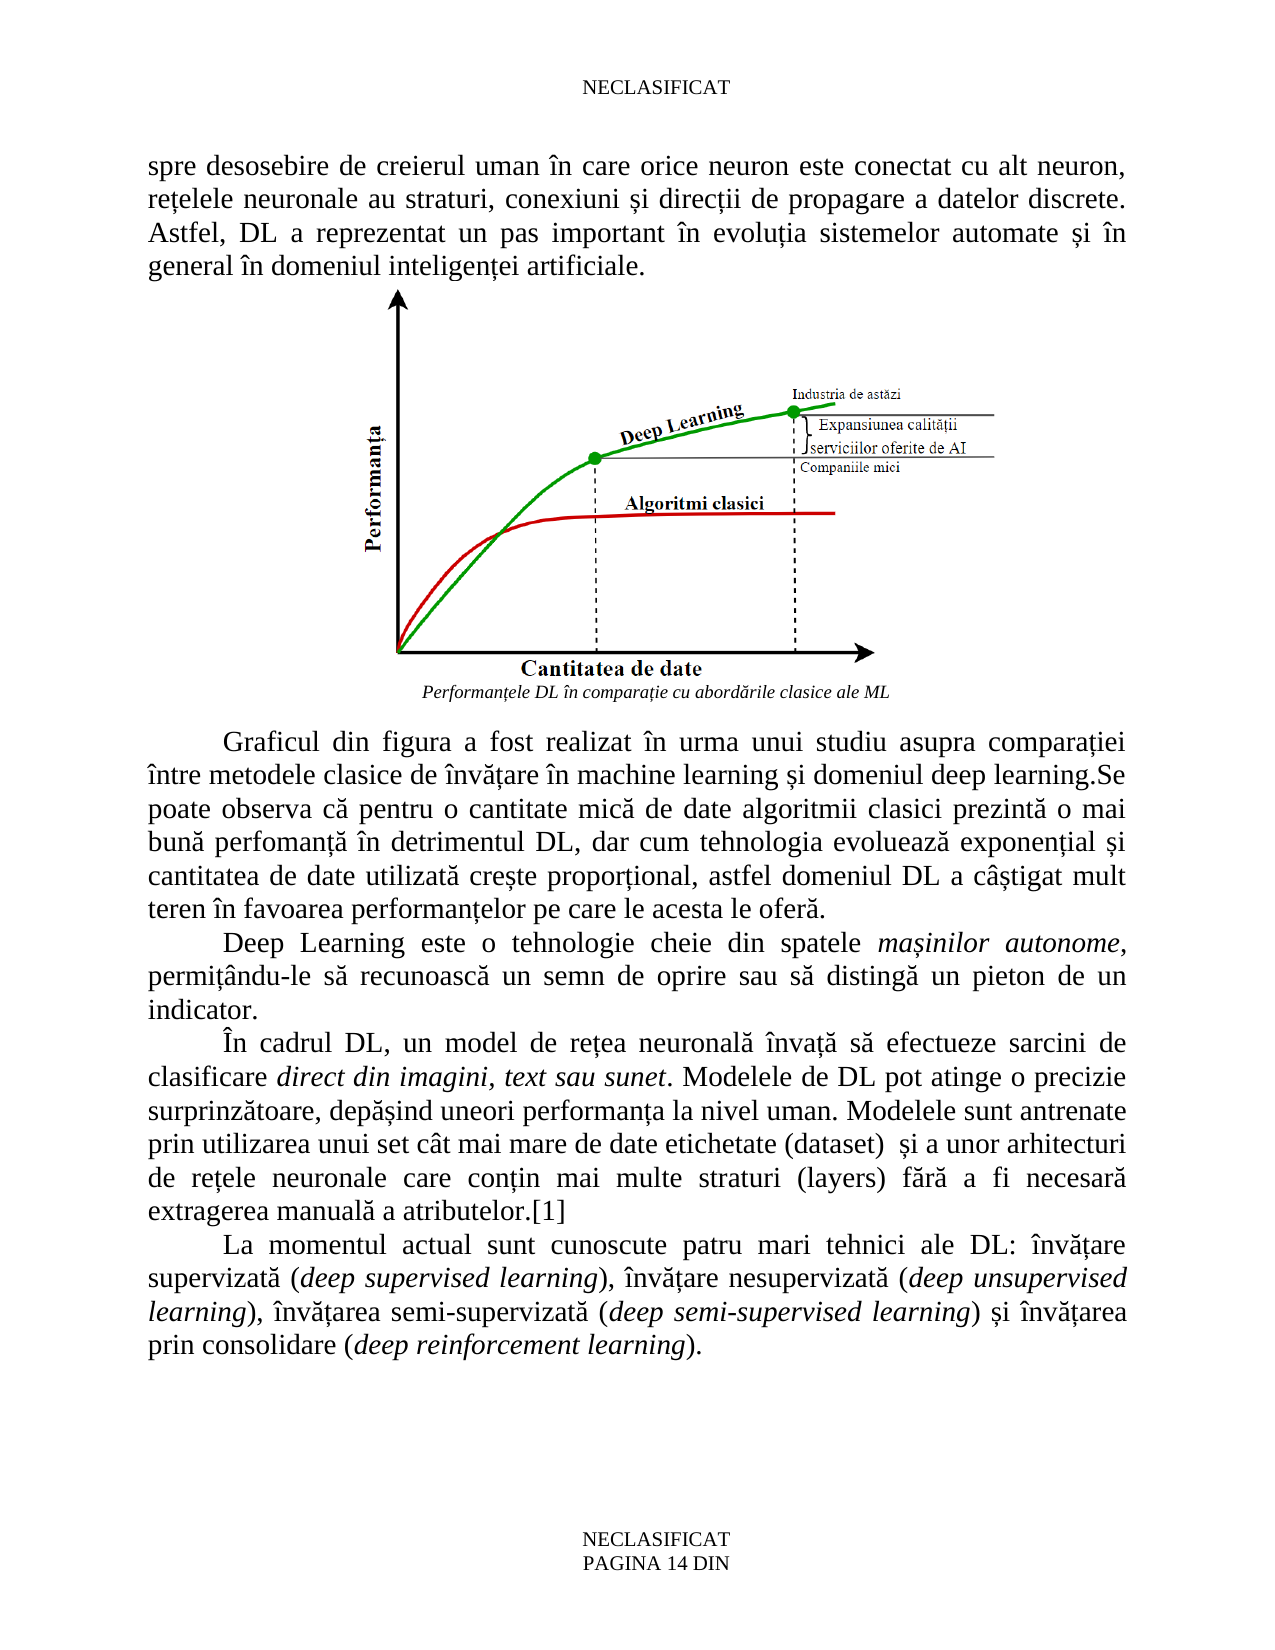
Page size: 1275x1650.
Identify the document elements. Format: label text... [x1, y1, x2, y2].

text La momentul actual sunt cunoscute patru mari tehnici ale DL: învățare supervizată (deep supervised learning), învățare nesupervizată (deep unsupervised learning), învățarea semi-supervizată (deep semi-supervised learning) și învățarea prin consolidare (deep reinforcement learning). [148, 1227, 1127, 1361]
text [148, 148, 1127, 282]
text Deep Learning este o tehnologie cheie din spatele mașinilor autonome, permițându-le să recunoască un semn de oprire sau să distingă un pieton de un indicator. [148, 925, 1127, 1026]
picture [350, 281, 1000, 682]
text Graficul din figura a fost realizat în urma unui studiu asupra comparației între metodele clasice de învățare în machine learning și domeniul deep learning.Se poate observa că pentru o cantitate mică de date algoritmii clasici prezintă o mai bună perfomanță în detrimentul DL, dar cum tehnologia evoluează exponențial și cantitatea de date utilizată crește proporțional, astfel domeniul DL a câștigat mult teren în favoarea performanțelor pe care le acesta le oferă. [148, 724, 1127, 925]
text În cadrul DL, un model de rețea neuronală învață să efectueze sarcini de clasificare direct din imagini, text sau sunet. Modelele de DL pot atinge o precizie surprinzătoare, depășind uneori performanța la nivel uman. Modelele sunt antrenate prin utilizarea unui set cât mai mare de date etichetate (dataset) și a unor arhitecturi de rețele neuronale care conțin mai multe straturi (layers) fără a fi necesară extragerea manuală a atributelor. [148, 1026, 1127, 1227]
text Performanțele DL în comparație cu abordările clasice ale ML [148, 681, 1127, 703]
